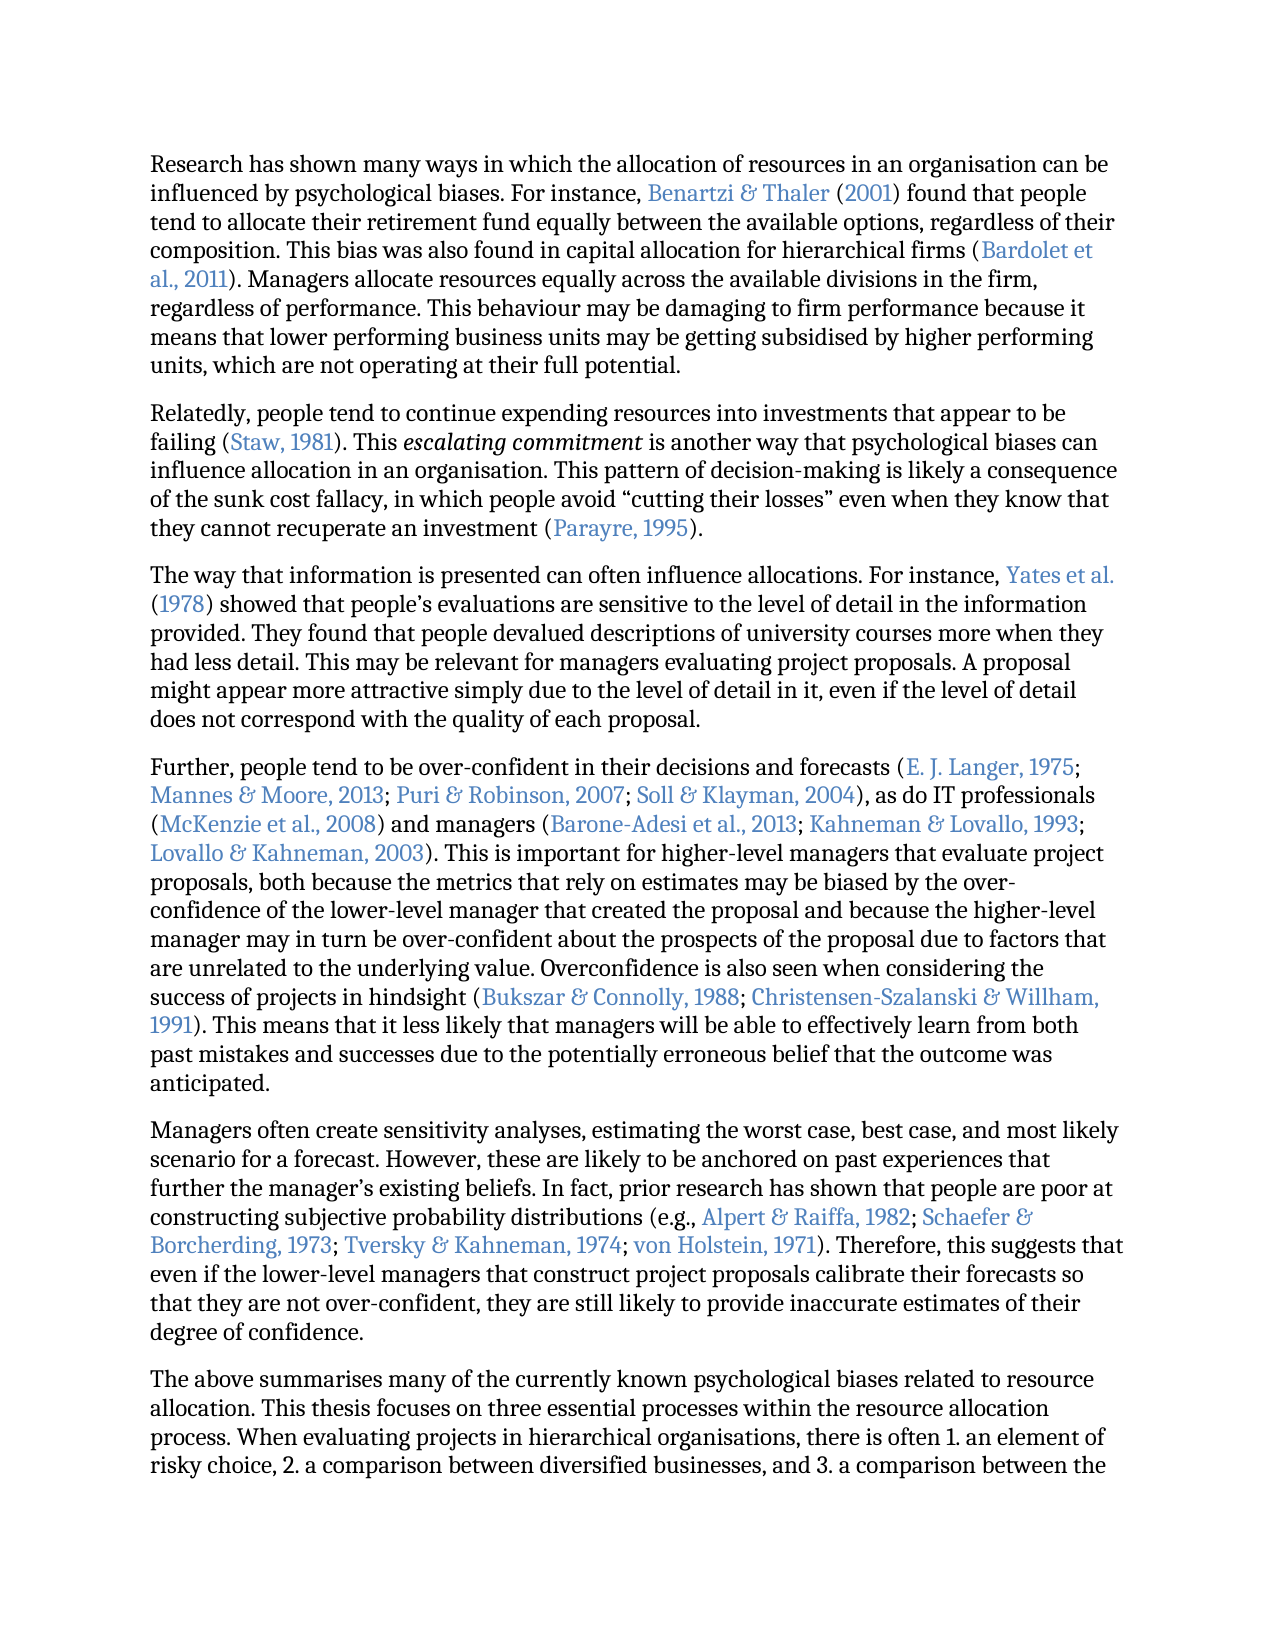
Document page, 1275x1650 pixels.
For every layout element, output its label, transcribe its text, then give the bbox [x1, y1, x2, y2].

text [150, 1365, 1125, 1480]
text Research has shown many ways in which the allocation of resources in an organisation can be influenced by psychological biases. For instance, Benartzi & Thaler (2001) found that people tend to allocate their retirement fund equally between the available options, regardless of their composition. This bias was also found in capital allocation for hierarchical firms (Bardolet et al., 2011). Managers allocate resources equally across the available divisions in the firm, regardless of performance. This behaviour may be damaging to firm performance because it means that lower performing business units may be getting subsidised by higher performing units, which are not operating at their full potential. [150, 150, 1125, 380]
text Further, people tend to be over-confident in their decisions and forecasts (E. J. Langer, 1975; Mannes & Moore, 2013; Puri & Robinson, 2007; Soll & Klayman, 2004), as do IT professionals (McKenzie et al., 2008) and managers (Barone-Adesi et al., 2013; Kahneman & Lovallo, 1993; Lovallo & Kahneman, 2003). This is important for higher-level managers that evaluate project proposals, both because the metrics that rely on estimates may be biased by the over-confidence of the lower-level manager that created the proposal and because the higher-level manager may in turn be over-confident about the prospects of the proposal due to factors that are unrelated to the underlying value. Overconfidence is also seen when considering the success of projects in hindsight (Bukszar & Connolly, 1988; Christensen-Szalanski & Willham, 1991). This means that it less likely that managers will be able to effectively learn from both past mistakes and successes due to the potentially erroneous belief that the outcome was anticipated. [150, 752, 1125, 1097]
text The way that information is presented can often influence allocations. For instance, Yates et al. (1978) showed that people’s evaluations are sensitive to the level of detail in the information provided. They found that people devalued descriptions of university courses more when they had less detail. This may be relevant for managers evaluating project proposals. A proposal might appear more attractive simply due to the level of detail in it, even if the level of detail does not correspond with the quality of each proposal. [150, 561, 1125, 734]
text Relatedly, people tend to continue expending resources into investments that appear to be failing (Staw, 1981). This escalating commitment is another way that psychological biases can influence allocation in an organisation. This pattern of decision-making is likely a consequence of the sunk cost fallacy, in which people avoid “cutting their losses” even when they know that they cannot recuperate an investment (Parayre, 1995). [150, 399, 1125, 542]
text Managers often create sensitivity analyses, estimating the worst case, best case, and most likely scenario for a forecast. However, these are likely to be anchored on past experiences that further the manager’s existing beliefs. In fact, prior research has shown that people are poor at constructing subjective probability distributions (e.g., Alpert & Raiffa, 1982; Schaefer & Borcherding, 1973; Tversky & Kahneman, 1974; von Holstein, 1971). Therefore, this suggests that even if the lower-level managers that construct project proposals calibrate their forecasts so that they are not over-confident, they are still likely to provide inaccurate estimates of their degree of confidence. [150, 1116, 1125, 1346]
